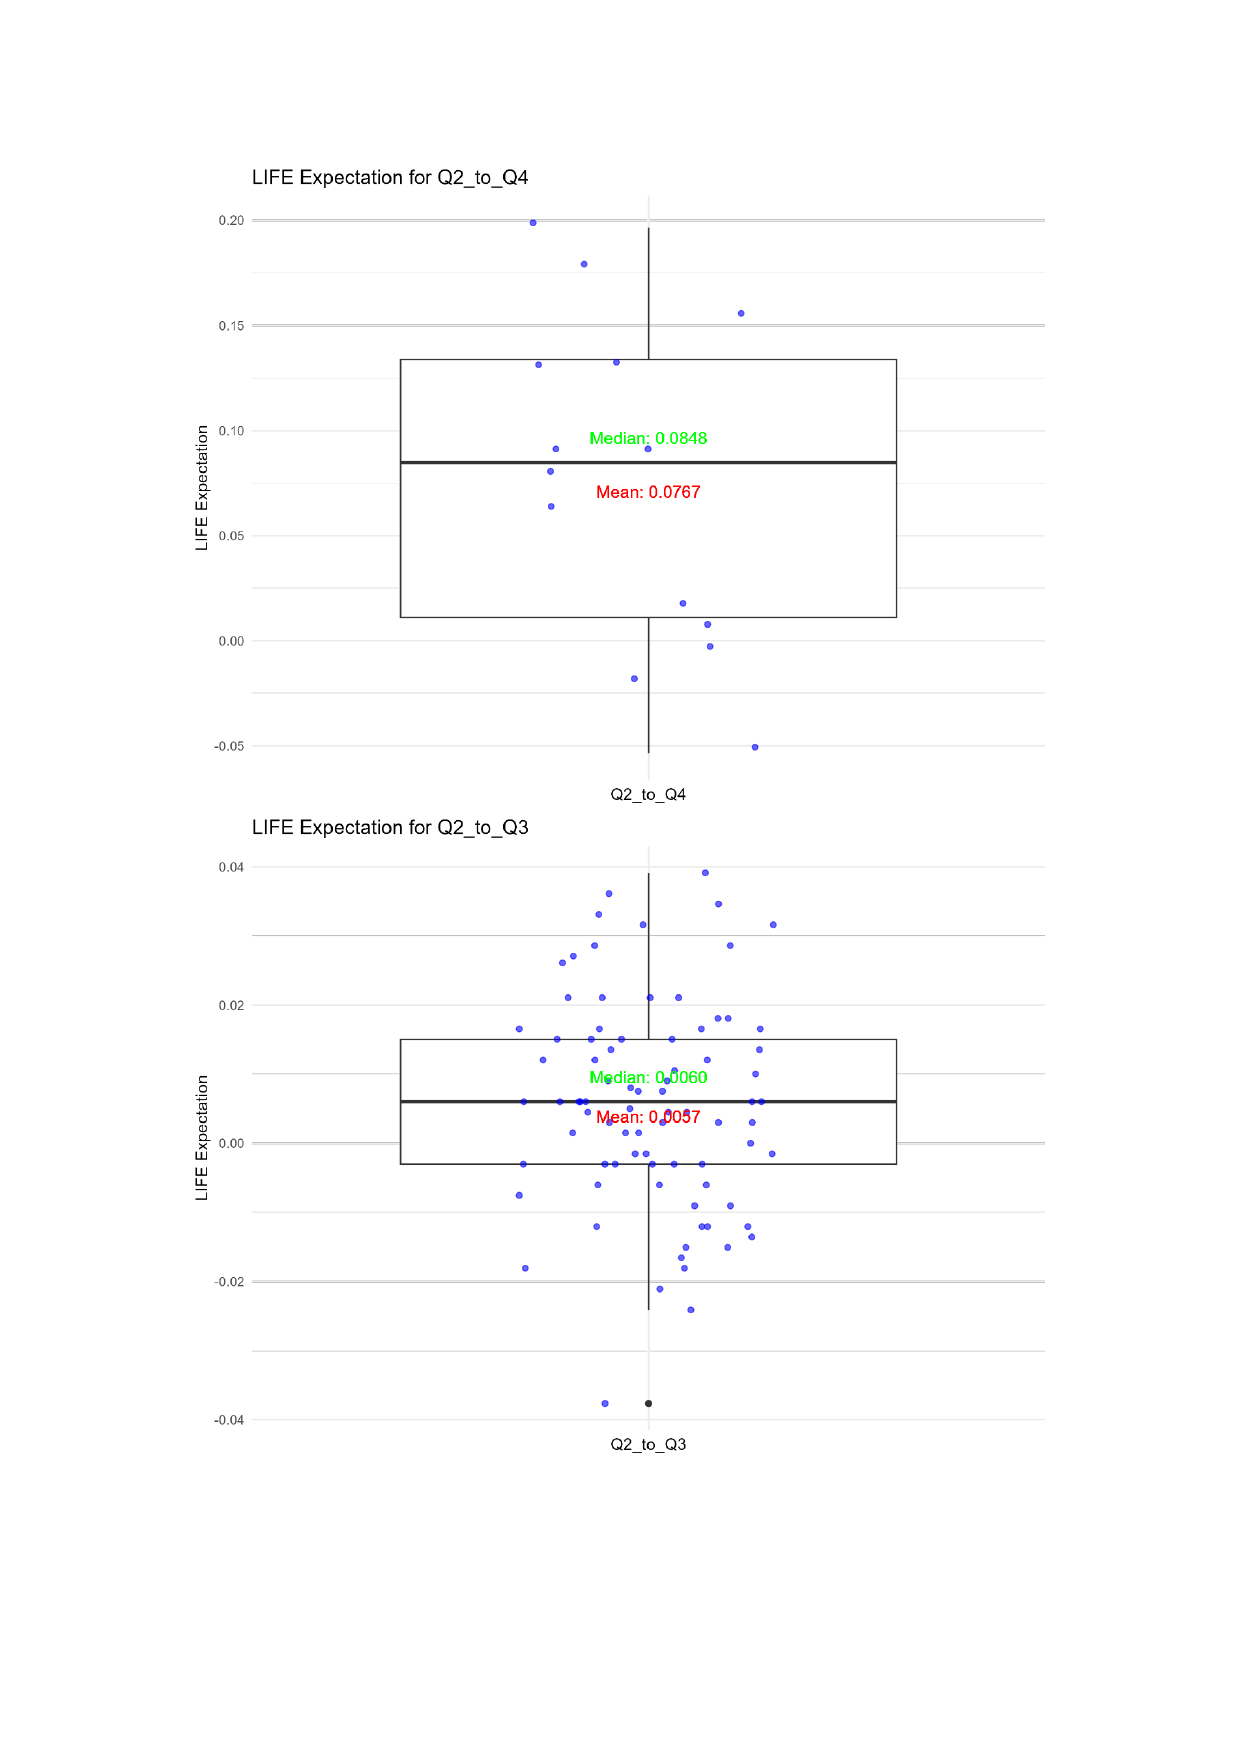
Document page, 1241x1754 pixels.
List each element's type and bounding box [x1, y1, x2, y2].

picture [187, 162, 1053, 811]
picture [187, 812, 1053, 1461]
